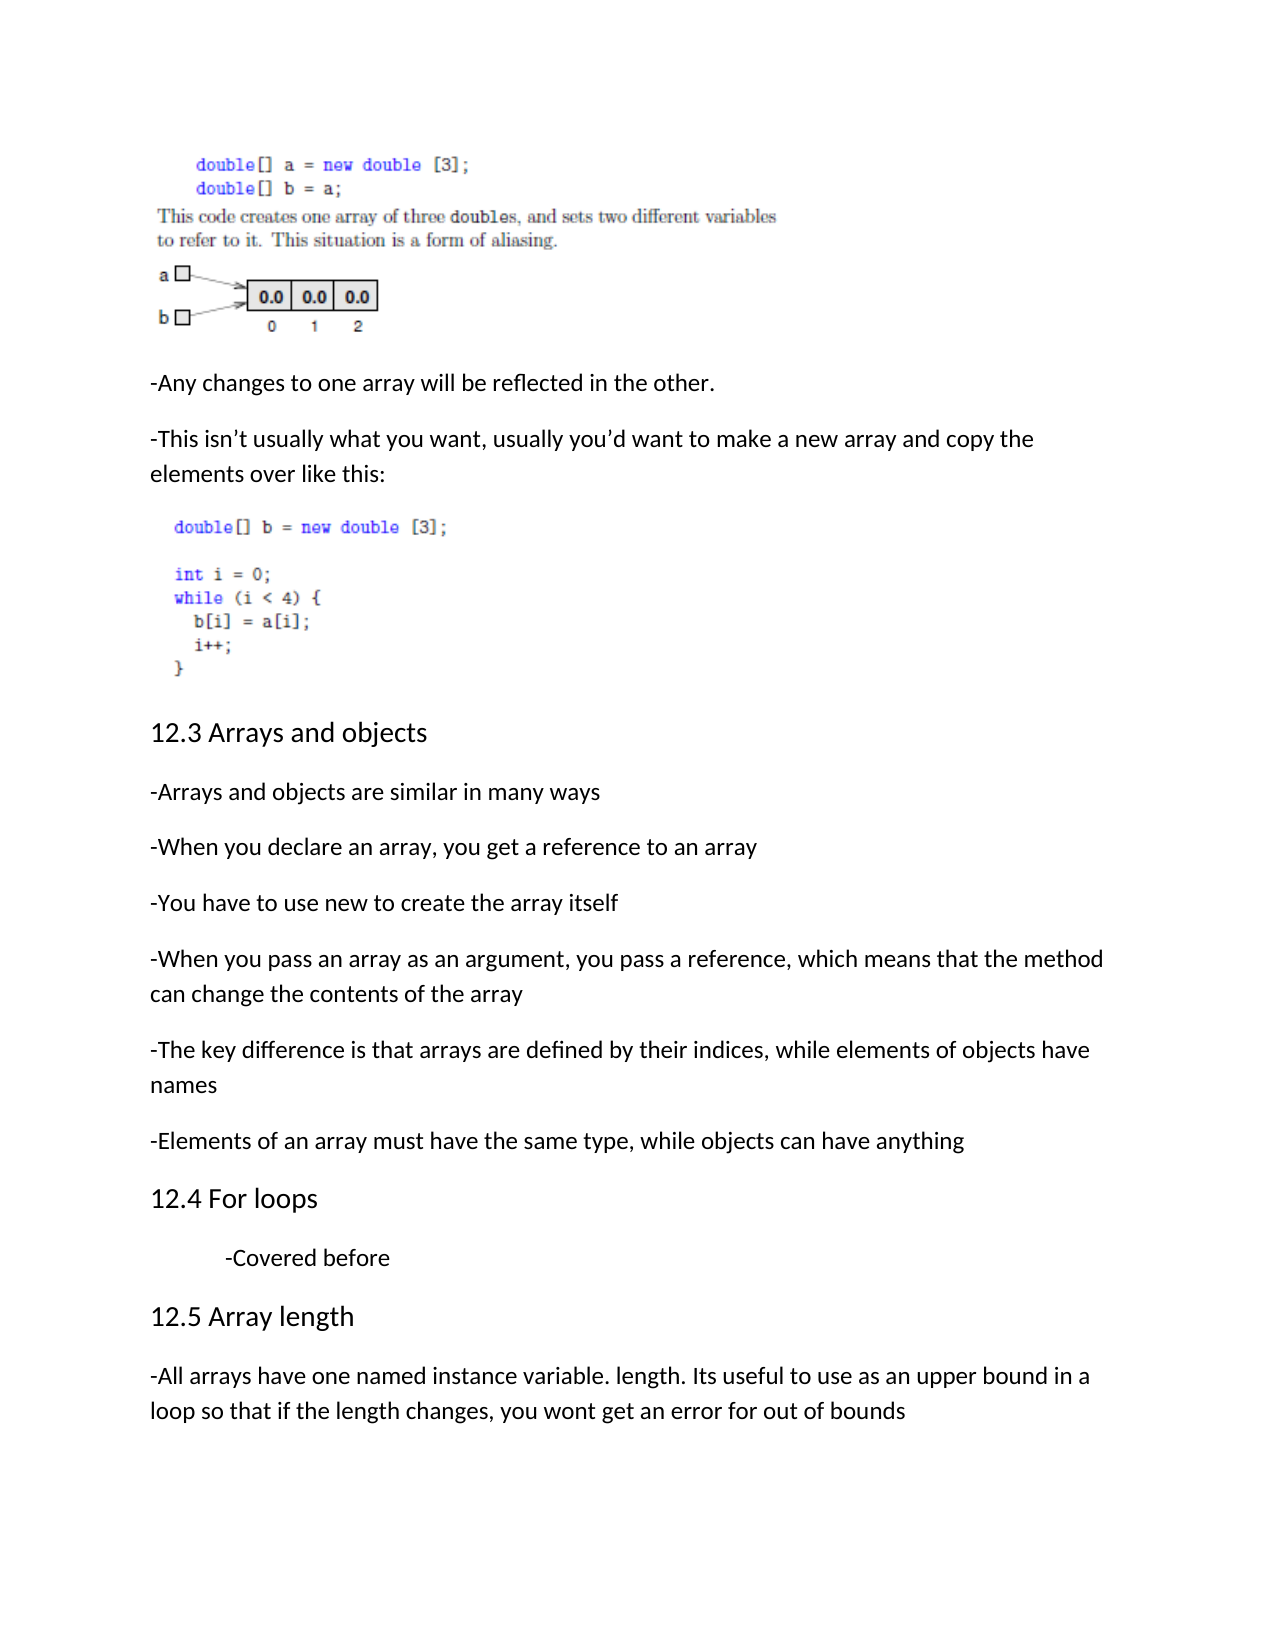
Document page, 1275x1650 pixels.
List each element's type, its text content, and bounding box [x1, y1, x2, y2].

text 12.5 Array length [150, 1298, 1125, 1334]
text -Covered before [150, 1242, 1125, 1273]
text -You have to use new to create the array itself [150, 887, 1125, 918]
text -Arrays and objects are similar in many ways [150, 776, 1125, 806]
text -The key difference is that arrays are defined by their indices, while elements of objects have names [150, 1034, 1125, 1099]
text -When you declare an array, you get a reference to an array [150, 831, 1125, 862]
text -Elements of an array must have the same type, while objects can have anything [150, 1125, 1125, 1155]
text 12.4 For loops [150, 1181, 1125, 1216]
picture [150, 150, 793, 343]
picture [150, 513, 469, 689]
text -All arrays have one named instance variable. length. Its useful to use as an upper bound in a loop so that if the length changes, you wont get an error for out of bounds [150, 1360, 1125, 1426]
text 12.3 Arrays and objects [150, 714, 1125, 749]
text -This isn’t usually what you want, usually you’d want to make a new array and copy the elements over like this: [150, 423, 1125, 488]
text -When you pass an array as an argument, you pass a reference, which means that the method can change the contents of the array [150, 943, 1125, 1009]
text -Any changes to one array will be reflected in the other. [150, 367, 1125, 398]
